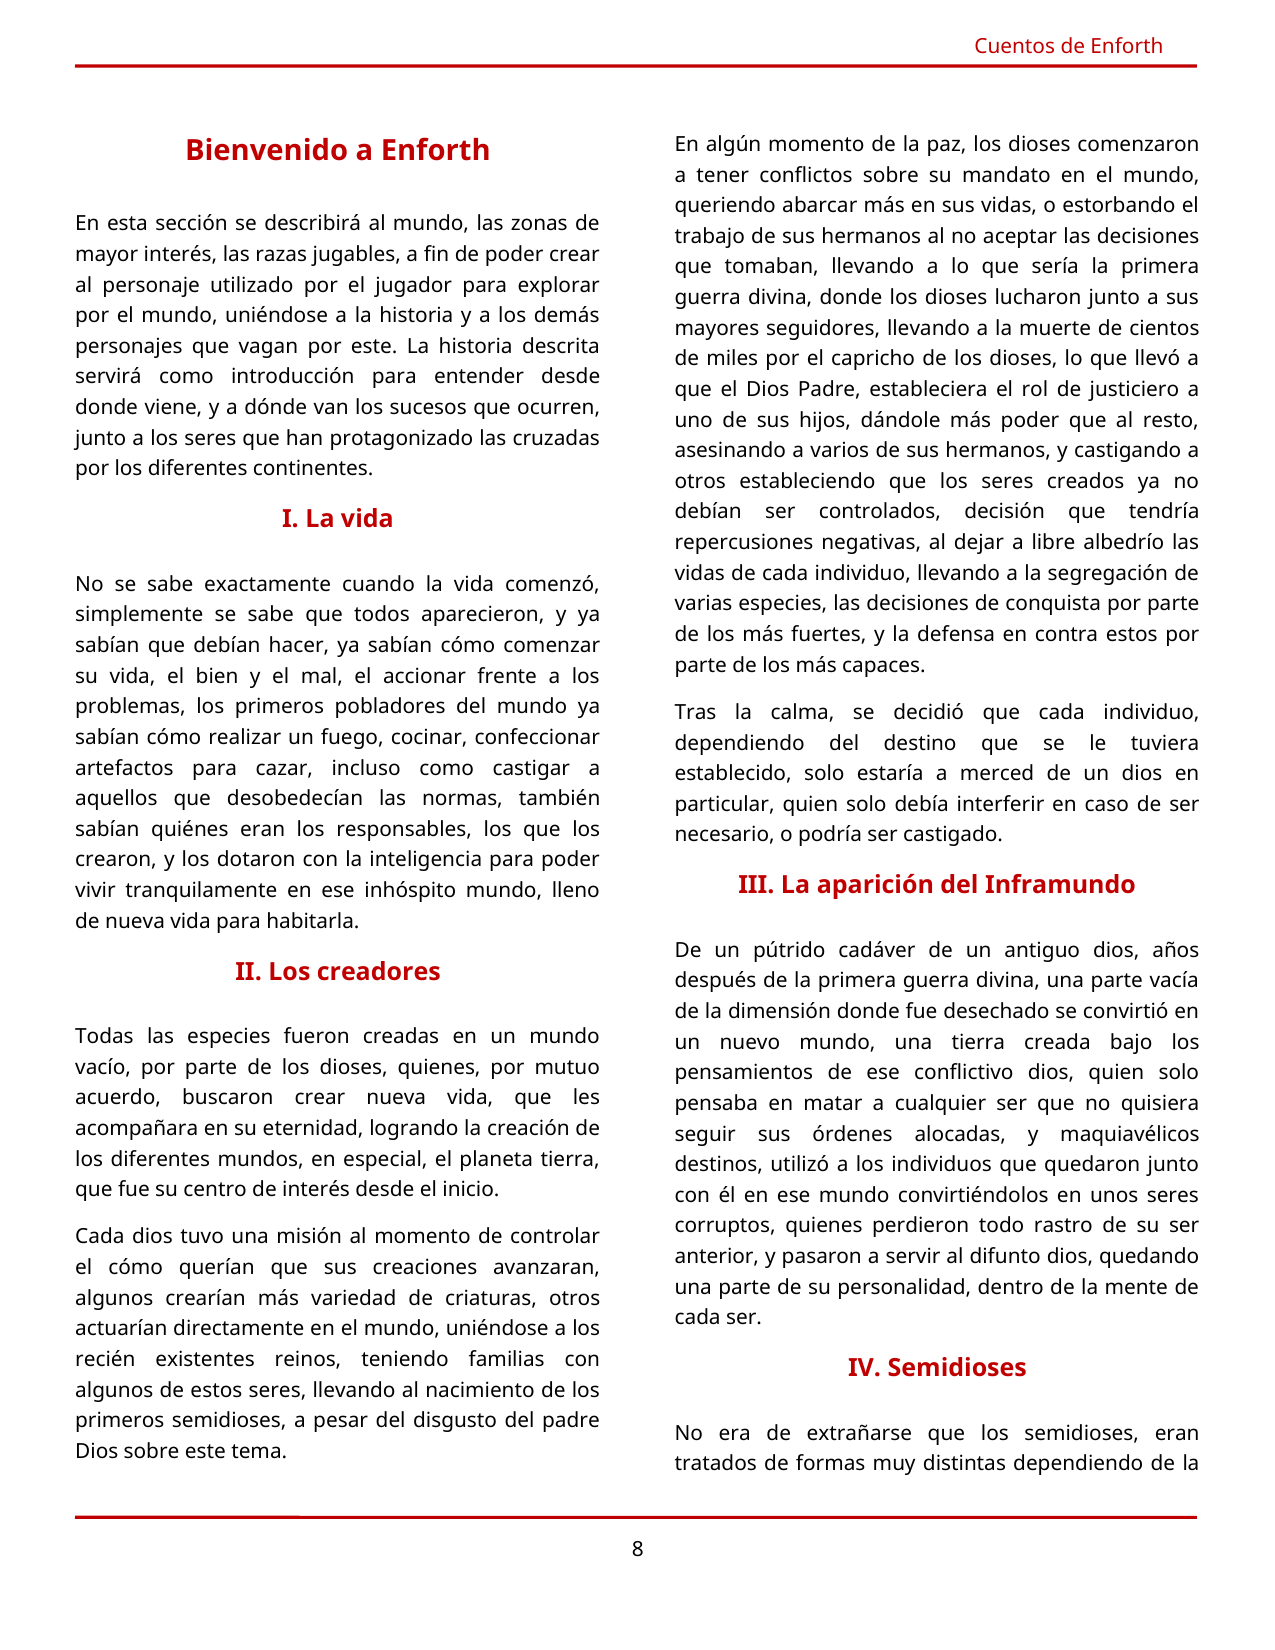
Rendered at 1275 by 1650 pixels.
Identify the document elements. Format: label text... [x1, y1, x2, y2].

text Todas las especies fueron creadas en un mundo vacío, por parte de los dioses, quienes, por mutuo acuerdo, buscaron crear nueva vida, que les acompañara en su eternidad, logrando la creación de los diferentes mundos, en especial, el planeta tierra, que fue su centro de interés desde el inicio. [75, 1021, 601, 1203]
text En algún momento de la paz, los dioses comenzaron a tener conflictos sobre su mandato en el mundo, queriendo abarcar más en sus vidas, o estorbando el trabajo de sus hermanos al no aceptar las decisiones que tomaban, llevando a lo que sería la primera guerra divina, donde los dioses lucharon junto a sus mayores seguidores, llevando a la muerte de cientos de miles por el capricho de los dioses, lo que llevó a que el Dios Padre, estableciera el rol de justiciero a uno de sus hijos, dándole más poder que al resto, asesinando a varios de sus hermanos, y castigando a otros estableciendo que los seres creados ya no debían ser controlados, decisión que tendría repercusiones negativas, al dejar a libre albedrío las vidas de cada individuo, llevando a la segregación de varias especies, las decisiones de conquista por parte de los más fuertes, y la defensa en contra estos por parte de los más capaces. [674, 129, 1200, 678]
subtitle IV. Semidioses [674, 1350, 1200, 1384]
subtitle Bienvenido a Enforth [75, 129, 601, 169]
text No se sabe exactamente cuando la vida comenzó, simplemente se sabe que todos aparecieron, y ya sabían que debían hacer, ya sabían cómo comenzar su vida, el bien y el mal, el accionar frente a los problemas, los primeros pobladores del mundo ya sabían cómo realizar un fuego, cocinar, confeccionar artefactos para cazar, incluso como castigar a aquellos que desobedecían las normas, también sabían quiénes eran los responsables, los que los crearon, y los dotaron con la inteligencia para poder vivir tranquilamente en ese inhóspito mundo, lleno de nueva vida para habitarla. [75, 569, 601, 934]
subtitle III. La aparición del Inframundo [674, 867, 1200, 901]
text De un pútrido cadáver de un antiguo dios, años después de la primera guerra divina, una parte vacía de la dimensión donde fue desechado se convirtió en un nuevo mundo, una tierra creada bajo los pensamientos de ese conflictivo dios, quien solo pensaba en matar a cualquier ser que no quisiera seguir sus órdenes alocadas, y maquiavélicos destinos, utilizó a los individuos que quedaron junto con él en ese mundo convirtiéndolos en unos seres corruptos, quienes perdieron todo rastro de su ser anterior, y pasaron a servir al difunto dios, quedando una parte de su personalidad, dentro de la mente de cada ser. [674, 935, 1200, 1331]
text Cada dios tuvo una misión al momento de controlar el cómo querían que sus creaciones avanzaran, algunos crearían más variedad de criaturas, otros actuarían directamente en el mundo, uniéndose a los recién existentes reinos, teniendo familias con algunos de estos seres, llevando al nacimiento de los primeros semidioses, a pesar del disgusto del padre Dios sobre este tema. [75, 1222, 601, 1464]
text Tras la calma, se decidió que cada individuo, dependiendo del destino que se le tuviera establecido, solo estaría a merced de un dios en particular, quien solo debía interferir en caso de ser necesario, o podría ser castigado. [674, 697, 1200, 848]
subtitle II. Los creadores [75, 953, 601, 987]
subtitle I. La vida [75, 501, 601, 535]
text En esta sección se describirá al mundo, las zonas de mayor interés, las razas jugables, a fin de poder crear al personaje utilizado por el jugador para explorar por el mundo, uniéndose a la historia y a los demás personajes que vagan por este. La historia descrita servirá como introducción para entender desde donde viene, y a dónde van los sucesos que ocurren, junto a los seres que han protagonizado las cruzadas por los diferentes continentes. [75, 208, 601, 482]
